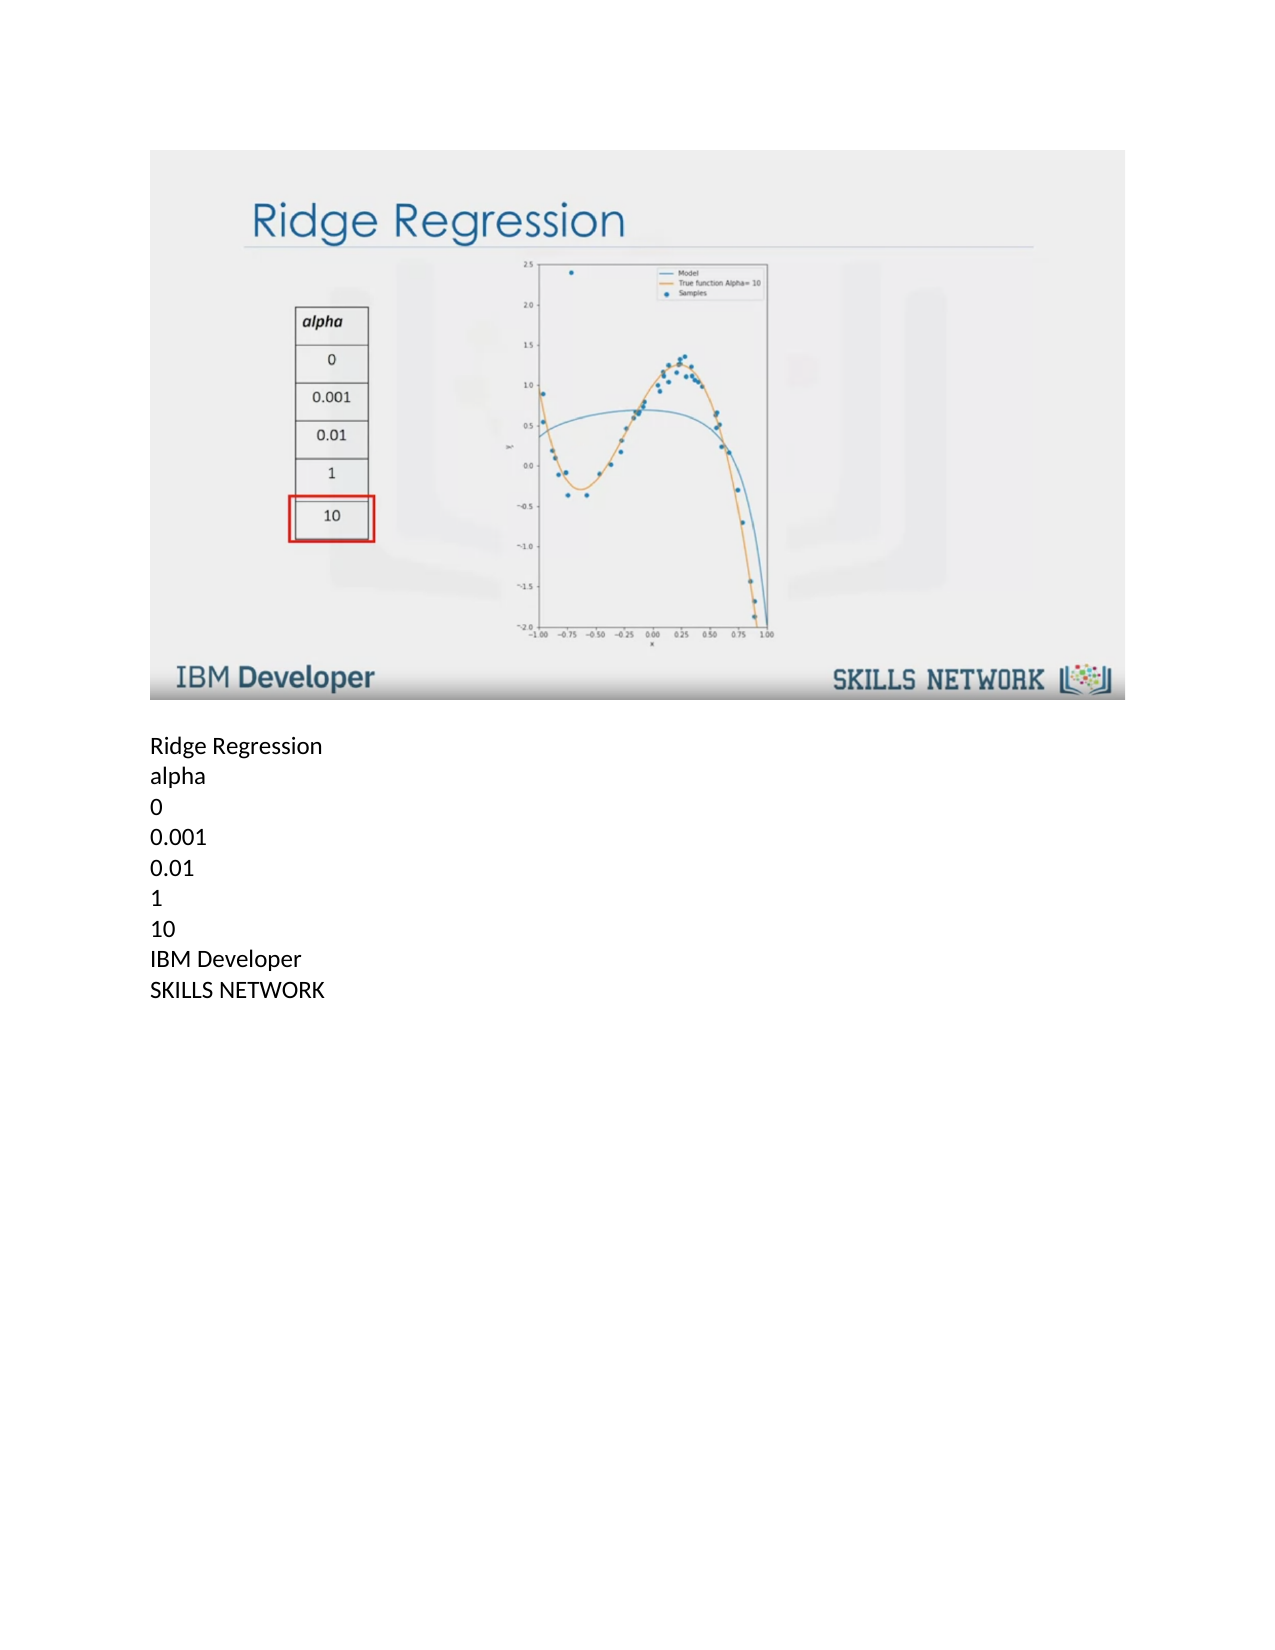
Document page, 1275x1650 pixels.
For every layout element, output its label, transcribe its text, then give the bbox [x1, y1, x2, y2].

text 0.001 [150, 821, 1125, 852]
text 0 [150, 791, 1125, 821]
text 0.01 [150, 852, 1125, 882]
text IBM Developer [150, 943, 1125, 974]
text Ridge Regression [150, 730, 1125, 760]
text SKILLS NETWORK [150, 974, 1125, 1004]
picture [150, 150, 1125, 700]
text 1 [150, 882, 1125, 913]
text 10 [150, 913, 1125, 943]
text alpha [150, 760, 1125, 791]
